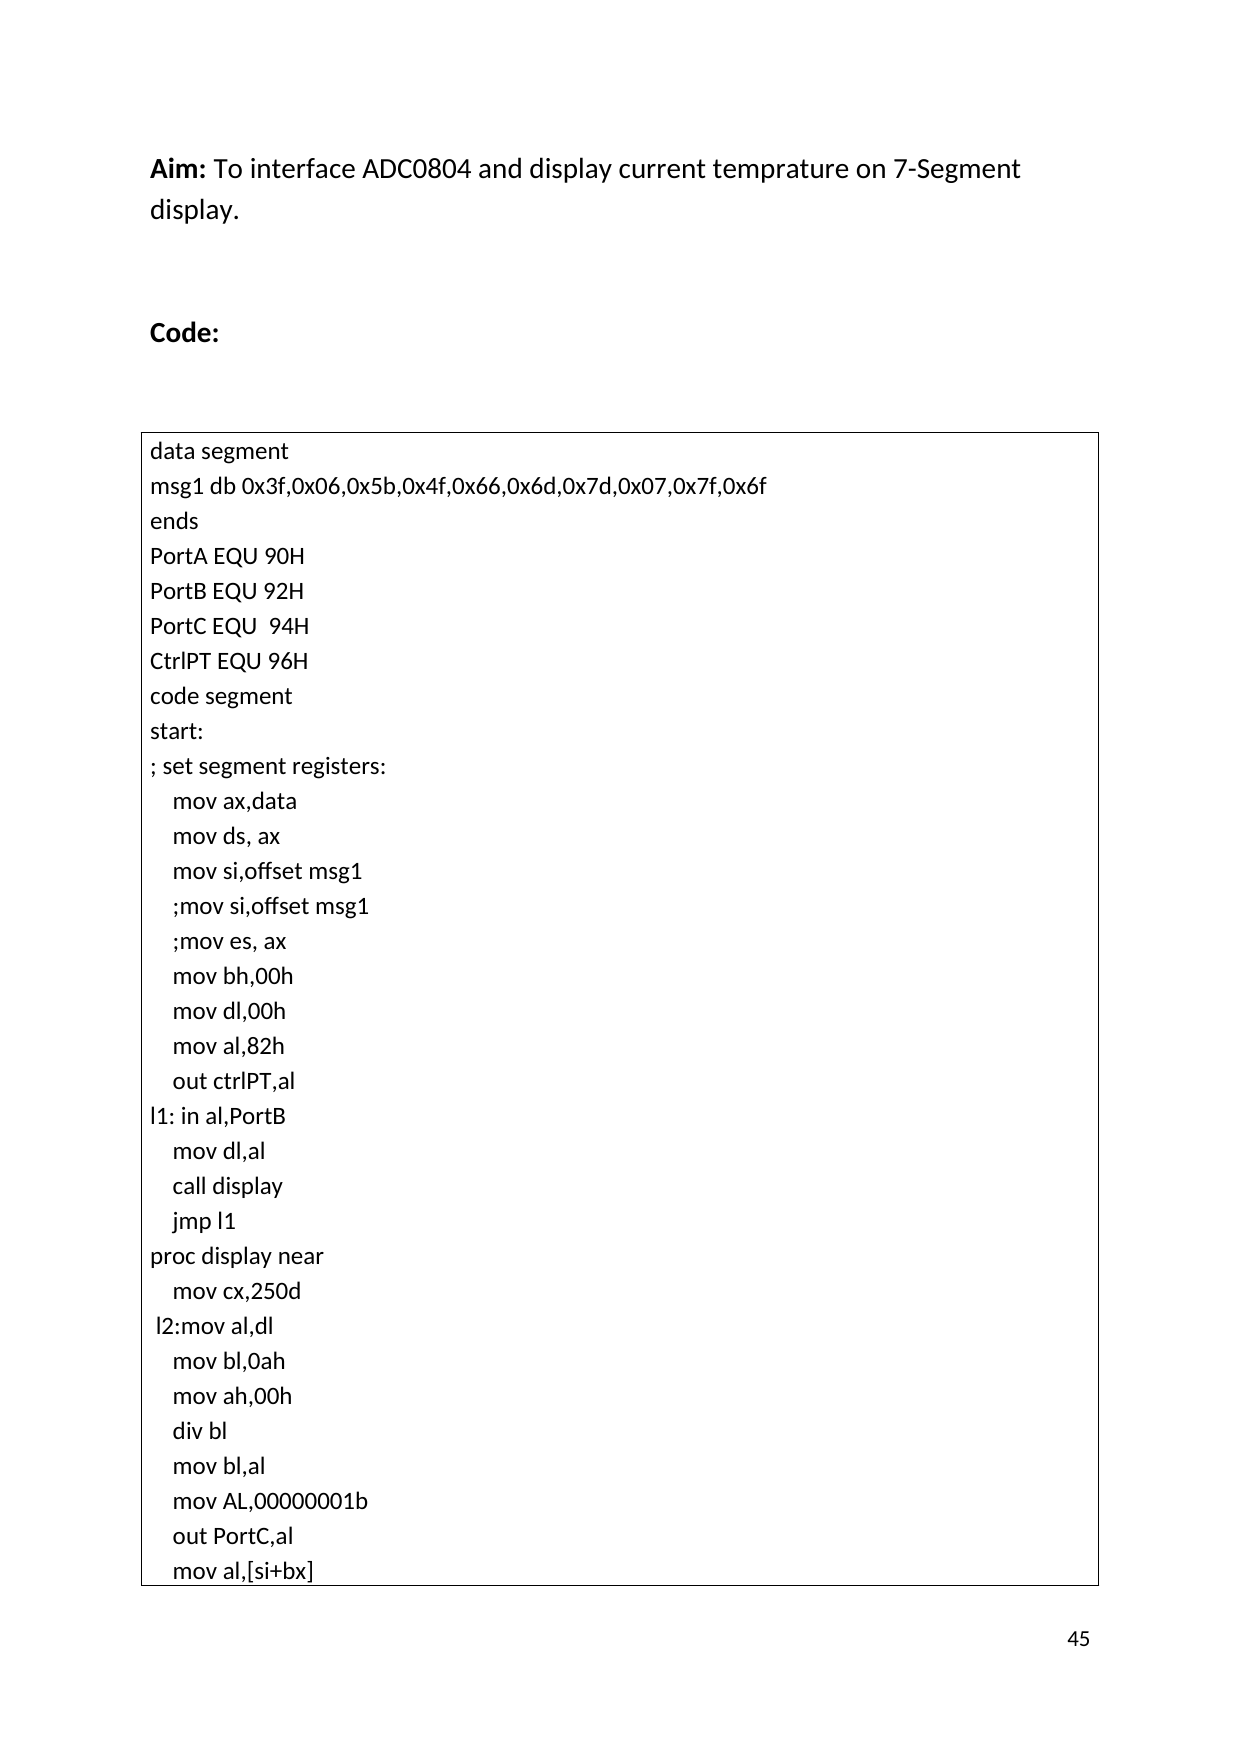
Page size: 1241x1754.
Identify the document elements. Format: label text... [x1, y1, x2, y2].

text mov bl,al [142, 1447, 1098, 1481]
text mov al,82h [142, 1027, 1098, 1061]
text jmp l1 [142, 1202, 1098, 1236]
text mov ah,00h [142, 1377, 1098, 1411]
text mov si,offset msg1 [142, 852, 1098, 886]
text ; set segment registers: [142, 747, 1098, 781]
text PortB EQU 92H [142, 572, 1098, 606]
text Aim: To interface ADC0804 and display current temprature on 7-Segment display. [150, 150, 1090, 227]
text div bl [142, 1412, 1098, 1446]
text mov ds, ax [142, 817, 1098, 851]
text code segment [142, 677, 1098, 711]
text ;mov es, ax [142, 922, 1098, 956]
text out ctrlPT,al [142, 1062, 1098, 1096]
text PortA EQU 90H [142, 537, 1098, 571]
text mov cx,250d [142, 1272, 1098, 1306]
text msg1 db 0x3f,0x06,0x5b,0x4f,0x66,0x6d,0x7d,0x07,0x7f,0x6f [142, 467, 1098, 501]
text CtrlPT EQU 96H [142, 642, 1098, 676]
text data segment [142, 433, 1098, 466]
text call display [142, 1167, 1098, 1201]
text l1: in al,PortB [142, 1097, 1098, 1131]
text proc display near [142, 1237, 1098, 1271]
text mov dl,00h [142, 992, 1098, 1026]
text Code: [150, 314, 1090, 350]
text start: [142, 712, 1098, 746]
text mov dl,al [142, 1132, 1098, 1166]
text ends [142, 502, 1098, 536]
text mov AL,00000001b [142, 1482, 1098, 1516]
text l2:mov al,dl [142, 1307, 1098, 1341]
text ;mov si,offset msg1 [142, 887, 1098, 921]
text mov al,[si+bx] [142, 1552, 1098, 1585]
text PortC EQU 94H [142, 607, 1098, 641]
text mov bh,00h [142, 957, 1098, 991]
text out PortC,al [142, 1517, 1098, 1551]
text mov ax,data [142, 782, 1098, 816]
text mov bl,0ah [142, 1342, 1098, 1376]
